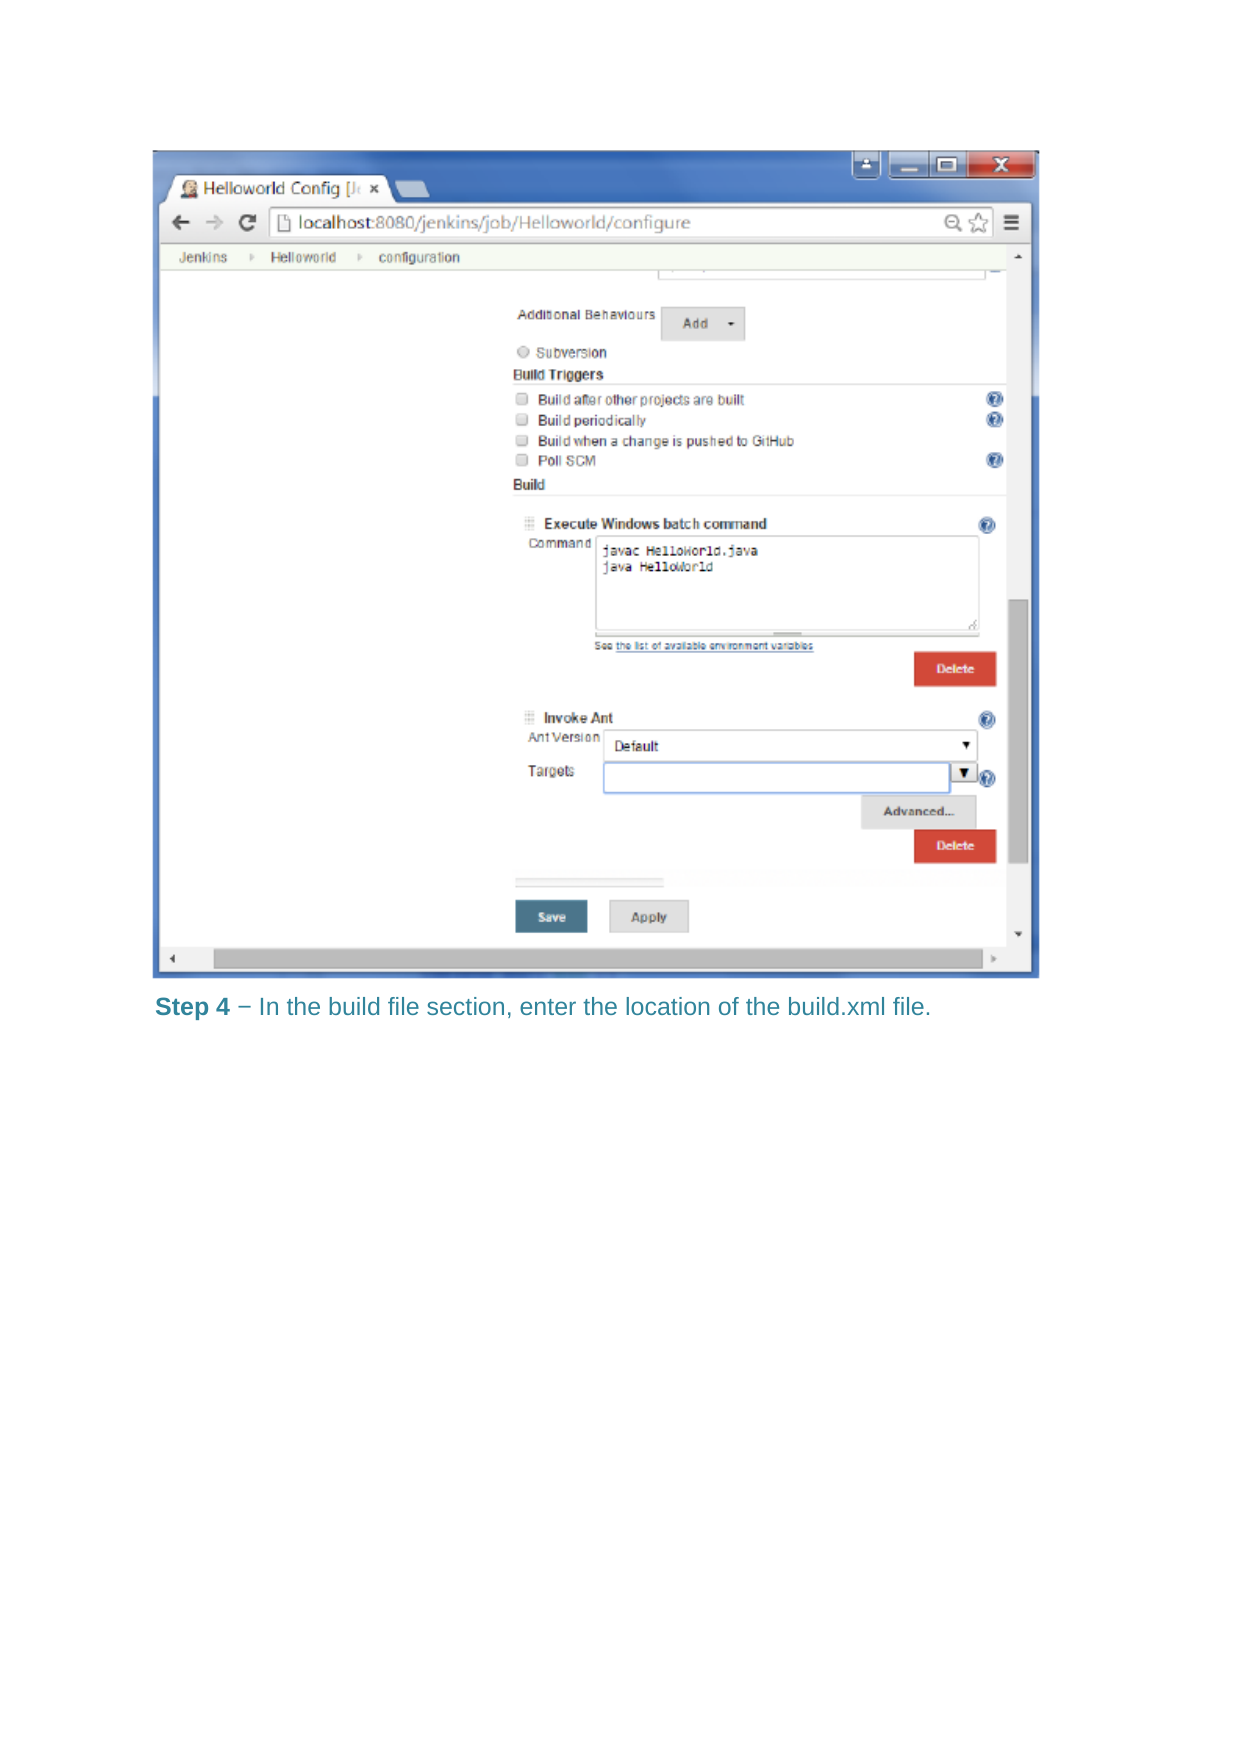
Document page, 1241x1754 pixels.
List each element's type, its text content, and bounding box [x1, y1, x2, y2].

picture [150, 150, 1041, 980]
text Step 4 − In the build file section, enter the location of the build.xml file. [155, 992, 1085, 1021]
